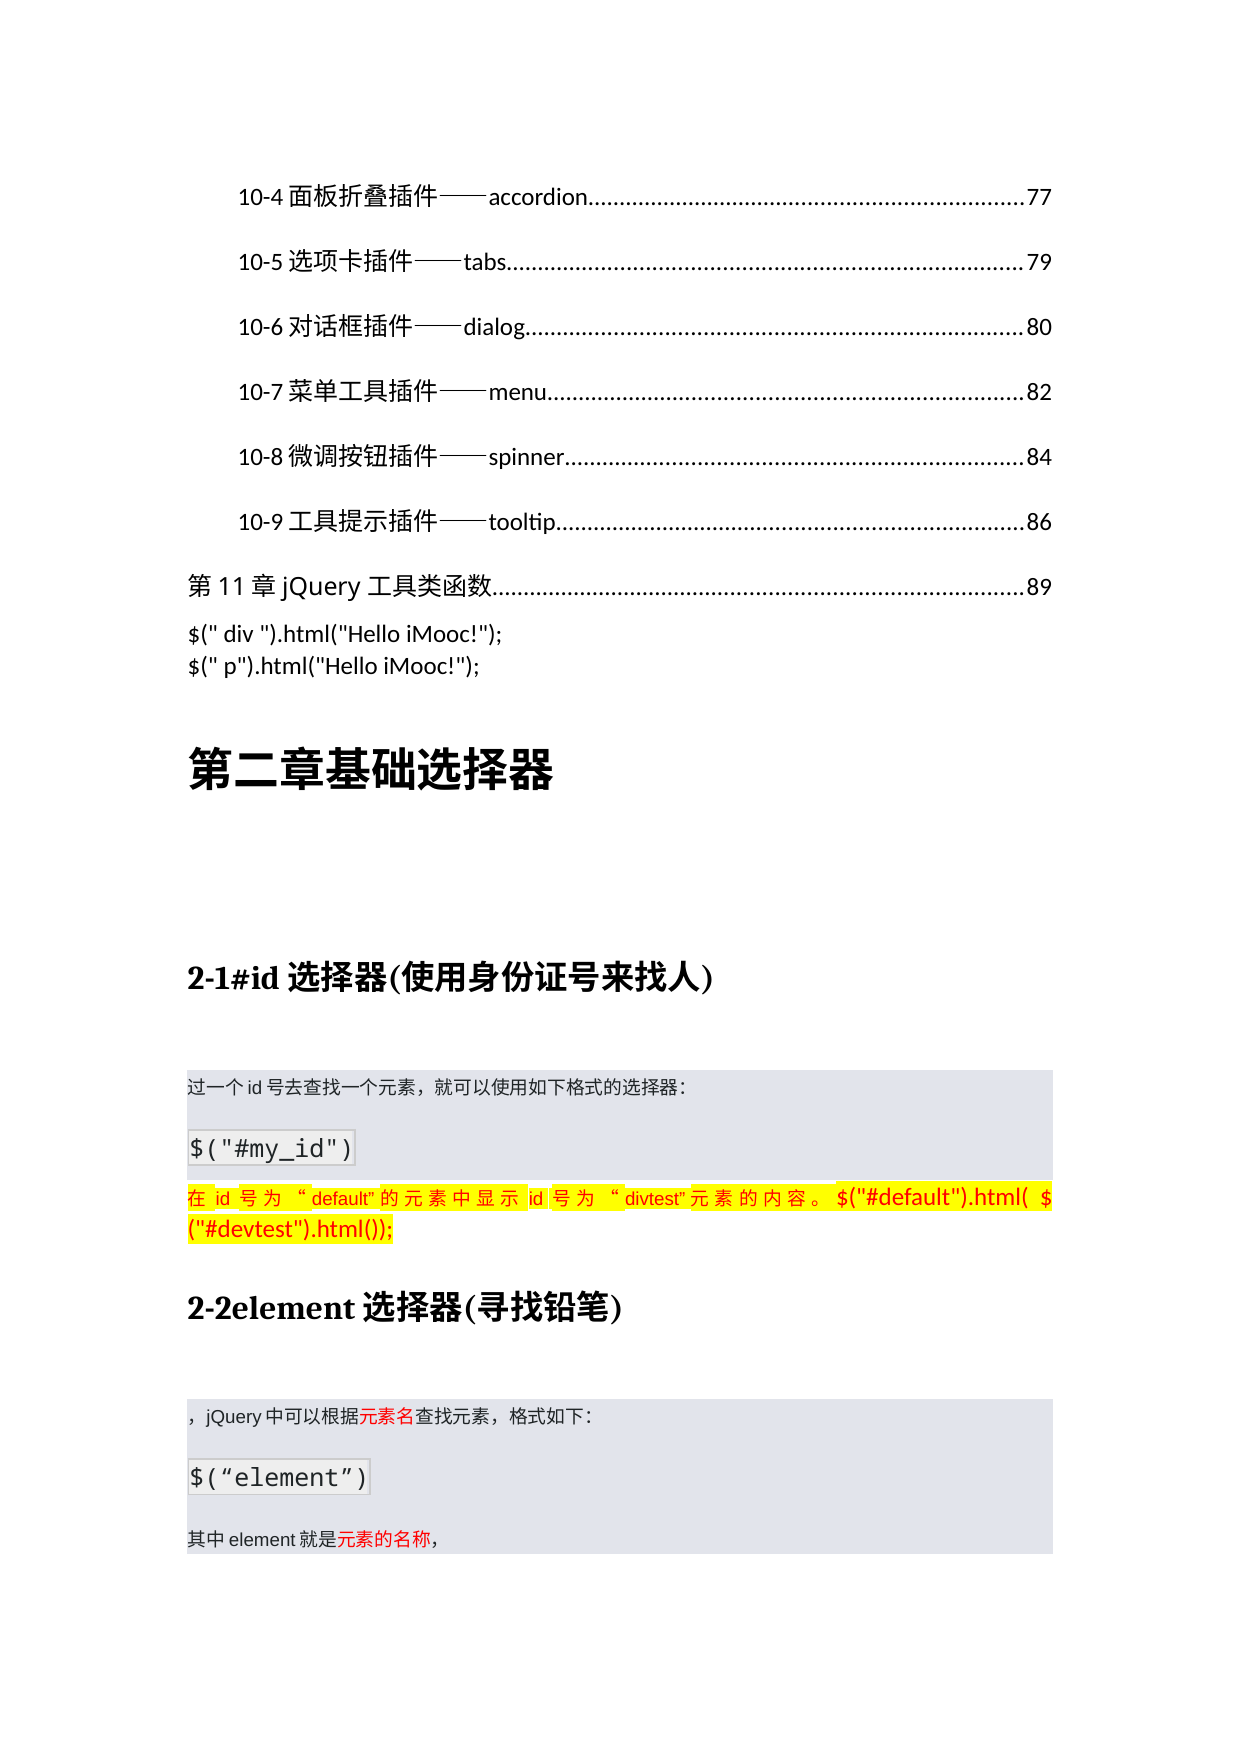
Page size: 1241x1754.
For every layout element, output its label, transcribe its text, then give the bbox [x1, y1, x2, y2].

text 10-4面板折叠插件——accordion 77 [237, 162, 1053, 227]
text 10-7菜单工具插件——menu 82 [237, 357, 1053, 422]
text 过一个id号去查找一个元素，就可以使用如下格式的选择器： [187, 1070, 1053, 1102]
text 第11章 jQuery 工具类函数 89 [187, 552, 1053, 617]
text 10-6对话框插件——dialog 80 [237, 292, 1053, 357]
text $("#my_id") [187, 1115, 1053, 1180]
text 10-8微调按钮插件——spinner 84 [237, 422, 1053, 487]
subtitle 2-2element 选择器(寻找铅笔) [187, 1272, 1053, 1337]
text 其中element就是元素的名称， [187, 1522, 1053, 1554]
text $(" p").html("Hello iMooc!"); [187, 649, 1053, 682]
text $(" div ").html("Hello iMooc!"); [187, 617, 1053, 649]
text ，jQuery中可以根据元素名查找元素，格式如下： [187, 1399, 1053, 1432]
subtitle 2-1#id 选择器(使用身份证号来找人) [187, 943, 1053, 1008]
text $(“element”) [187, 1444, 1053, 1509]
subtitle 第二章基础选择器 [187, 717, 1053, 815]
text 10-5选项卡插件——tabs 79 [237, 227, 1053, 292]
text 10-9工具提示插件——tooltip 86 [237, 487, 1053, 552]
text 在id号为“default”的元素中显示id号为“divtest”元素的内容。$("#default").html( $("#devtest").html()); [187, 1180, 1053, 1245]
